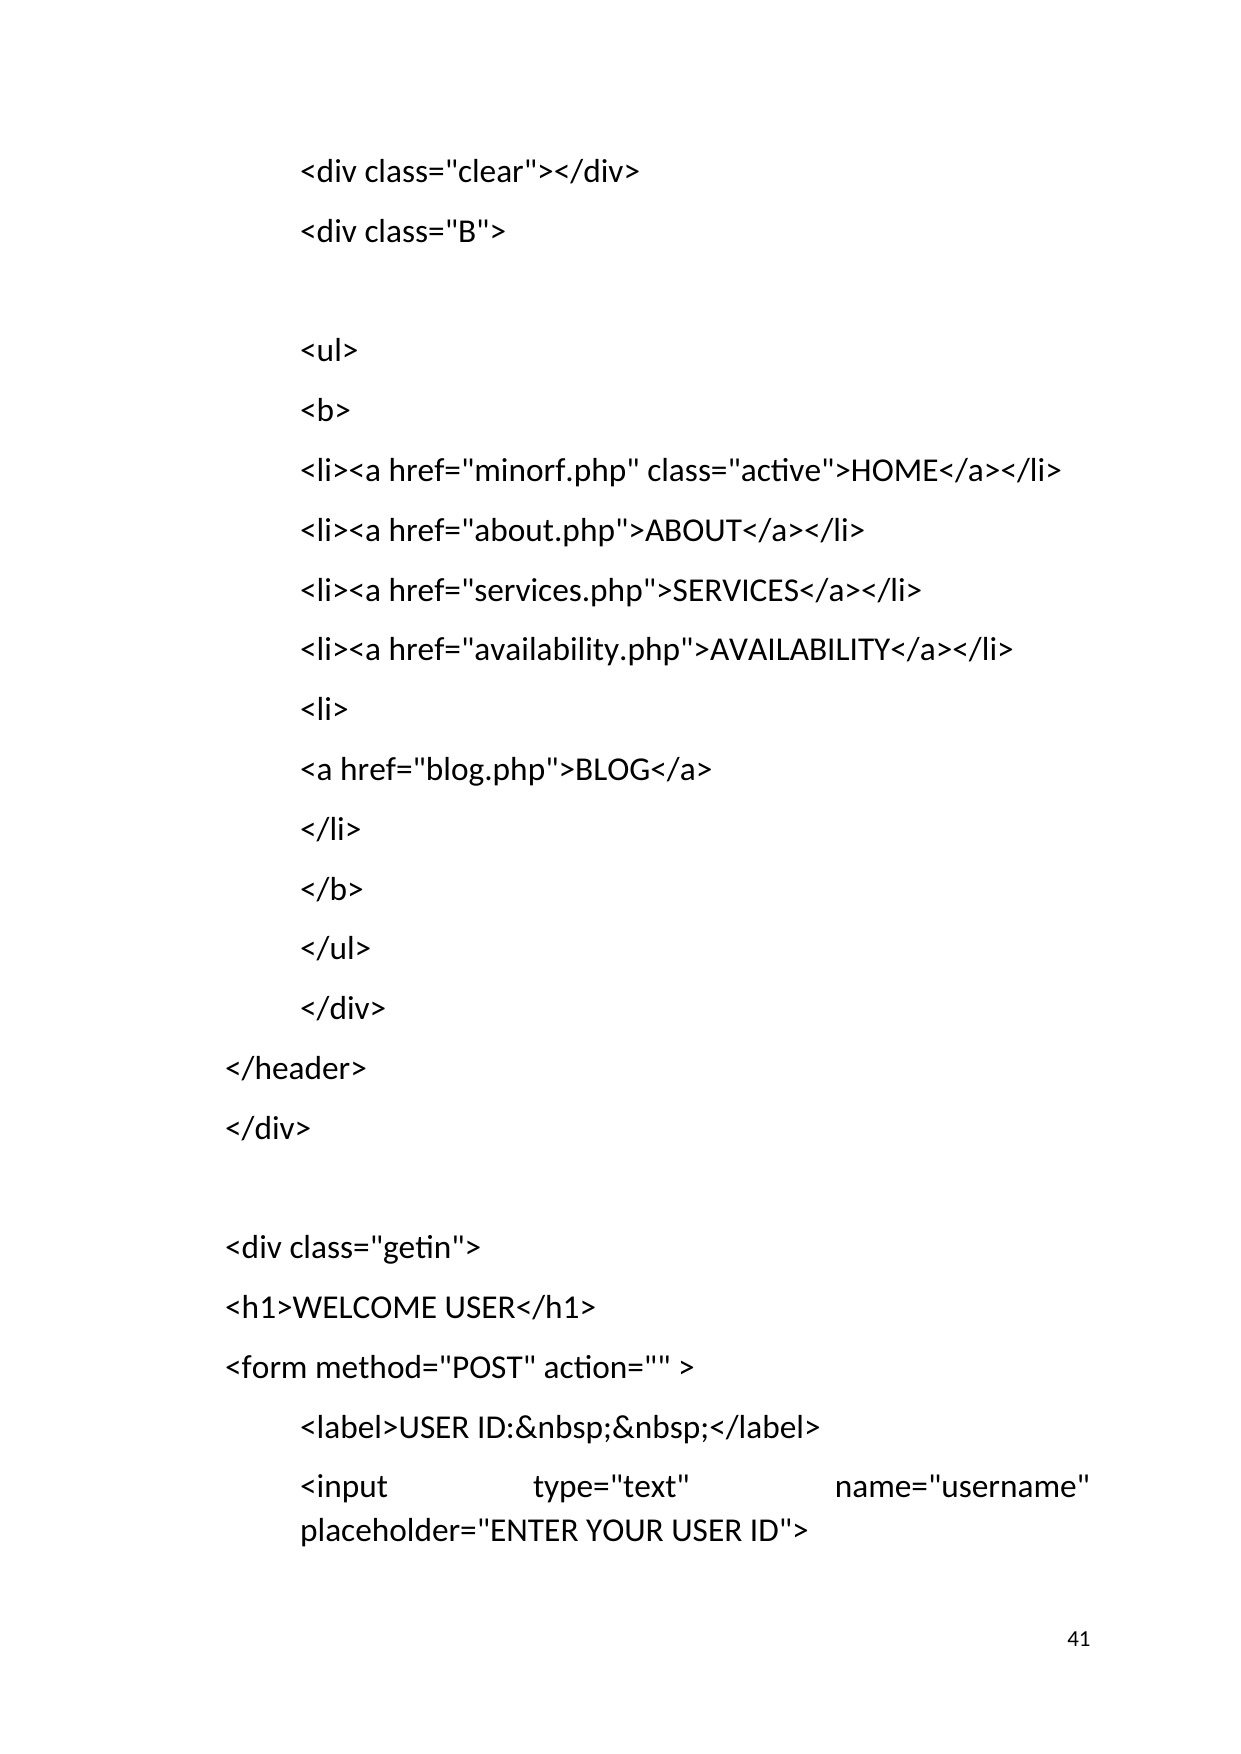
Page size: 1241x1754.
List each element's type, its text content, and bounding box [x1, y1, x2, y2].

text <ul> [300, 329, 1090, 370]
text </div> [225, 1107, 1090, 1147]
text <li><a href="services.php">SERVICES</a></li> [300, 568, 1090, 609]
text </b> [300, 867, 1090, 908]
text </ul> [300, 927, 1090, 968]
text <h1>WELCOME USER</h1> [225, 1286, 1090, 1327]
text <div class="getin"> [225, 1226, 1090, 1267]
text <label>USER ID:&nbsp;&nbsp;</label> [300, 1406, 1090, 1446]
text <div class="clear"></div> [300, 150, 1090, 191]
text <div class="B"> [300, 210, 1090, 251]
text </div> [300, 987, 1090, 1028]
text <b> [300, 389, 1090, 430]
text <li> [300, 688, 1090, 729]
text <form method="POST" action="" > [225, 1346, 1090, 1387]
text <li><a href="minorf.php" class="active">HOME</a></li> [300, 449, 1090, 490]
text </header> [225, 1047, 1090, 1088]
text <a href="blog.php">BLOG</a> [300, 748, 1090, 789]
text <li><a href="availability.php">AVAILABILITY</a></li> [300, 628, 1090, 669]
text <li><a href="about.php">ABOUT</a></li> [300, 509, 1090, 549]
text </li> [300, 808, 1090, 848]
text <input type="text" name="username" placeholder="ENTER YOUR USER ID"> [300, 1465, 1090, 1549]
